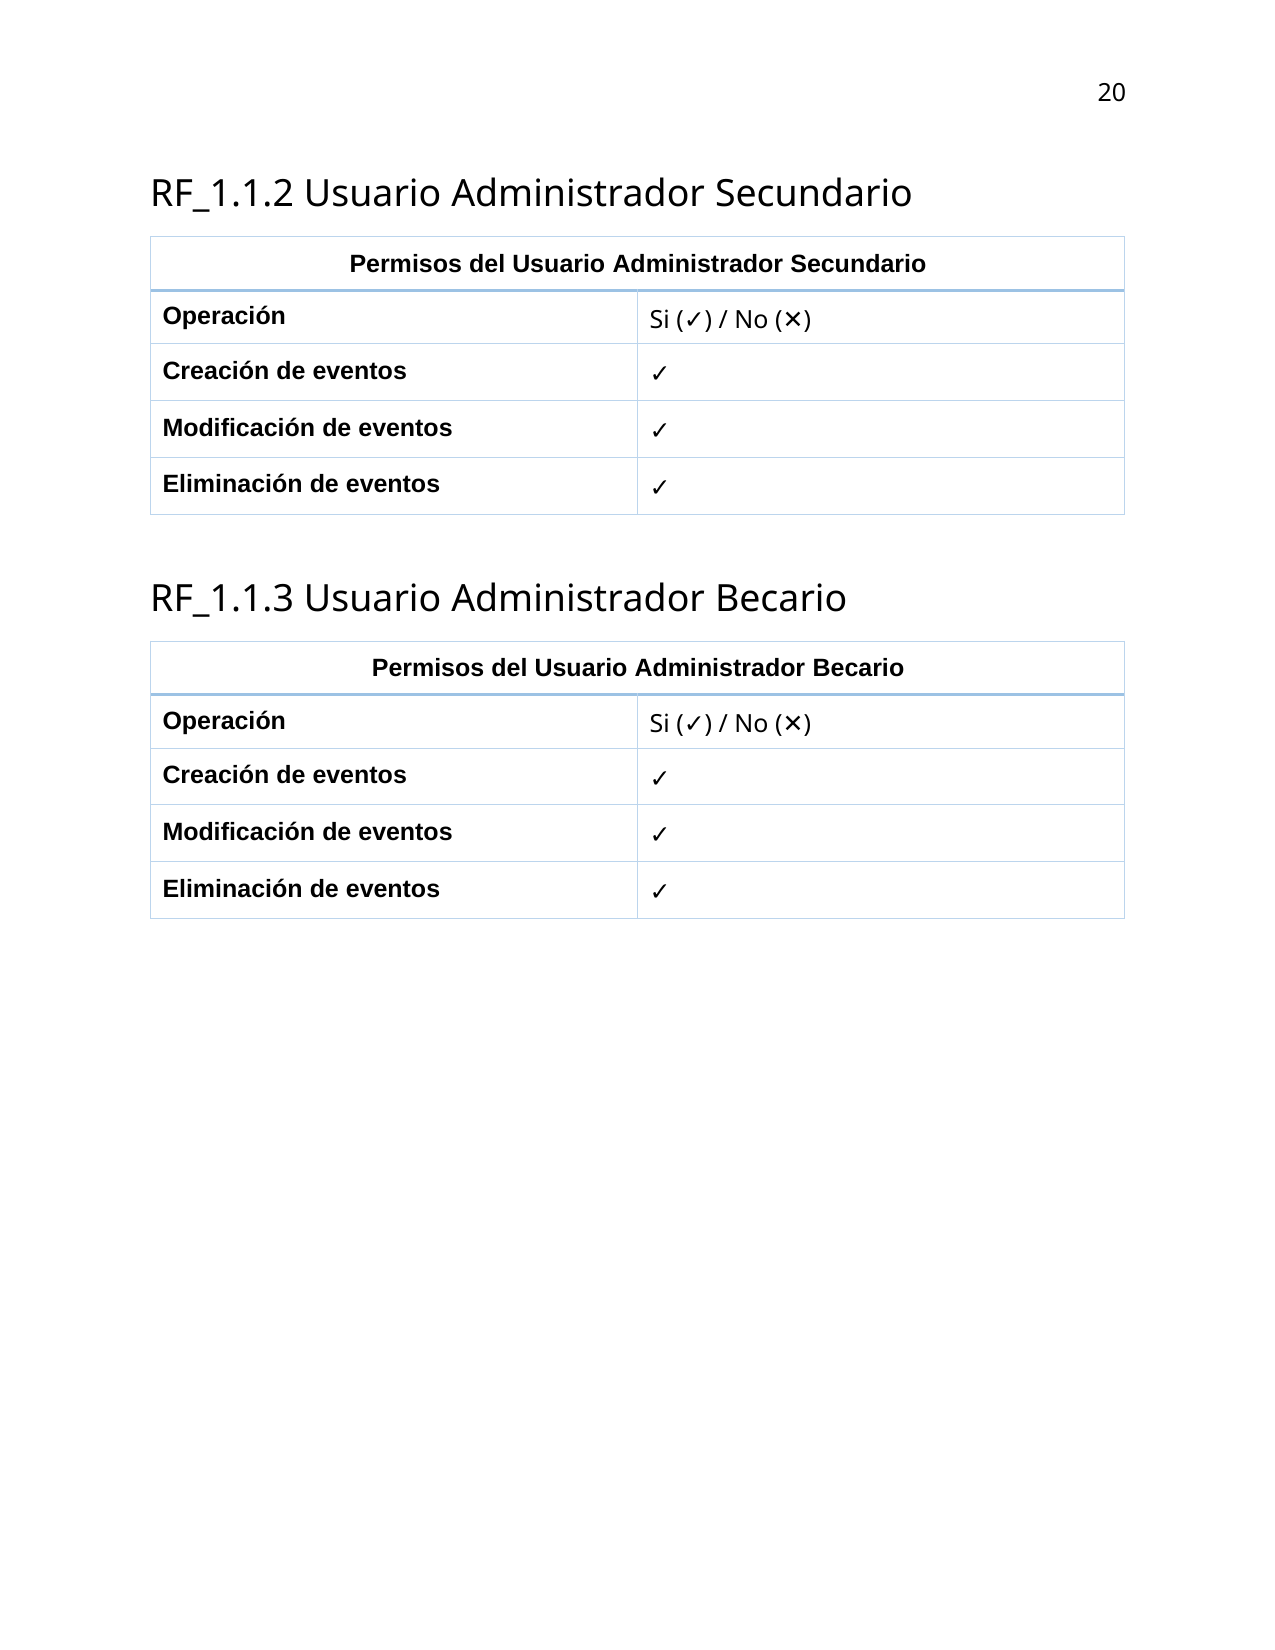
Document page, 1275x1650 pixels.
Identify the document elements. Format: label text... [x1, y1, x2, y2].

table_cell Creación de eventos [151, 344, 637, 400]
table_cell Eliminación de eventos [151, 458, 637, 513]
table_cell Eliminación de eventos [151, 862, 637, 918]
table_cell Operación [151, 292, 637, 343]
subtitle RF_1.1.3 Usuario Administrador Becario [150, 571, 1137, 622]
table_cell Modificación de eventos [151, 805, 637, 861]
subtitle RF_1.1.2 Usuario Administrador Secundario [150, 166, 1137, 217]
table_cell ✓ [638, 401, 1124, 457]
table_cell Operación [151, 696, 637, 748]
table_cell ✓ [638, 344, 1124, 400]
table_cell Si (✓) / No (✕) [638, 292, 1124, 343]
table_cell Si (✓) / No (✕) [638, 696, 1124, 748]
table_cell ✓ [638, 805, 1124, 861]
table_cell ✓ [638, 862, 1124, 918]
table_cell ✓ [638, 749, 1124, 804]
table_cell Modificación de eventos [151, 401, 637, 457]
table_header Permisos del Usuario Administrador Secundario [151, 237, 1124, 288]
table_cell ✓ [638, 458, 1124, 513]
table_cell Creación de eventos [151, 749, 637, 804]
table_header Permisos del Usuario Administrador Becario [151, 642, 1124, 693]
